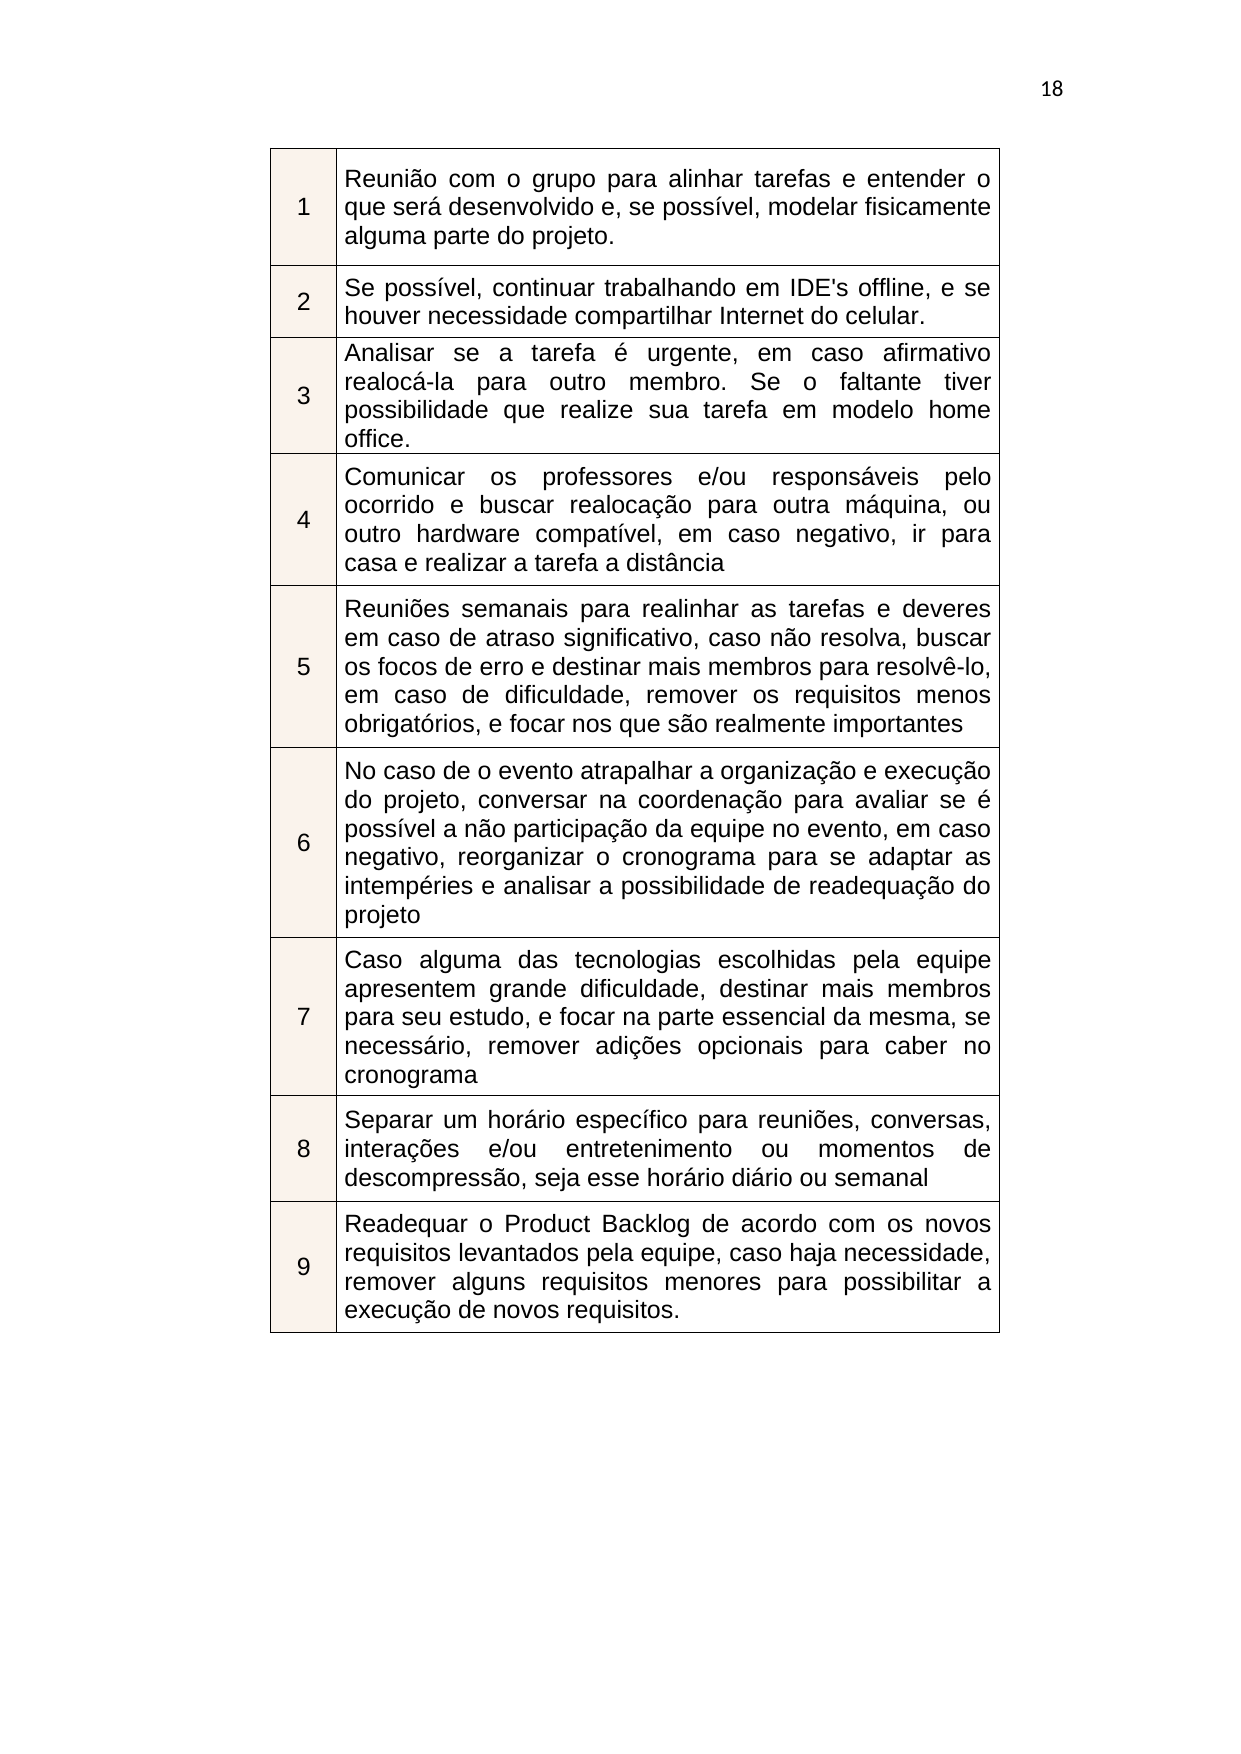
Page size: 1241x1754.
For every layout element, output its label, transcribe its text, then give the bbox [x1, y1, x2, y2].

table_cell 2 [271, 266, 336, 337]
table_cell 4 [271, 454, 336, 585]
table_cell 6 [271, 748, 336, 937]
table_cell Reuniões semanais para realinhar as tarefas e deveres em caso de atraso significativo, caso não resolva, buscar os focos de erro e destinar mais membros para resolvê-lo, em caso de dificuldade, remover os requisitos menos obrigatórios, e focar nos que são realmente importantes [337, 586, 999, 747]
table_cell 1 [271, 149, 336, 265]
table_cell Se possível, continuar trabalhando em IDE's offline, e se houver necessidade compartilhar Internet do celular. [337, 266, 999, 337]
table_cell Readequar o Product Backlog de acordo com os novos requisitos levantados pela equipe, caso haja necessidade, remover alguns requisitos menores para possibilitar a execução de novos requisitos. [337, 1202, 999, 1332]
table_cell 7 [271, 938, 336, 1095]
table_cell Comunicar os professores e/ou responsáveis pelo ocorrido e buscar realocação para outra máquina, ou outro hardware compatível, em caso negativo, ir para casa e realizar a tarefa a distância [337, 454, 999, 585]
table_cell 3 [271, 338, 336, 453]
table_cell No caso de o evento atrapalhar a organização e execução do projeto, conversar na coordenação para avaliar se é possível a não participação da equipe no evento, em caso negativo, reorganizar o cronograma para se adaptar as intempéries e analisar a possibilidade de readequação do projeto [337, 748, 999, 937]
table_cell 5 [271, 586, 336, 747]
table_cell Separar um horário específico para reuniões, conversas, interações e/ou entretenimento ou momentos de descompressão, seja esse horário diário ou semanal [337, 1096, 999, 1201]
table_cell 8 [271, 1096, 336, 1201]
table_cell Reunião com o grupo para alinhar tarefas e entender o que será desenvolvido e, se possível, modelar fisicamente alguma parte do projeto. [337, 149, 999, 265]
table_cell Caso alguma das tecnologias escolhidas pela equipe apresentem grande dificuldade, destinar mais membros para seu estudo, e focar na parte essencial da mesma, se necessário, remover adições opcionais para caber no cronograma [337, 938, 999, 1095]
table_cell Analisar se a tarefa é urgente, em caso afirmativo realocá-la para outro membro. Se o faltante tiver possibilidade que realize sua tarefa em modelo home office. [337, 338, 999, 453]
table_cell 9 [271, 1202, 336, 1332]
